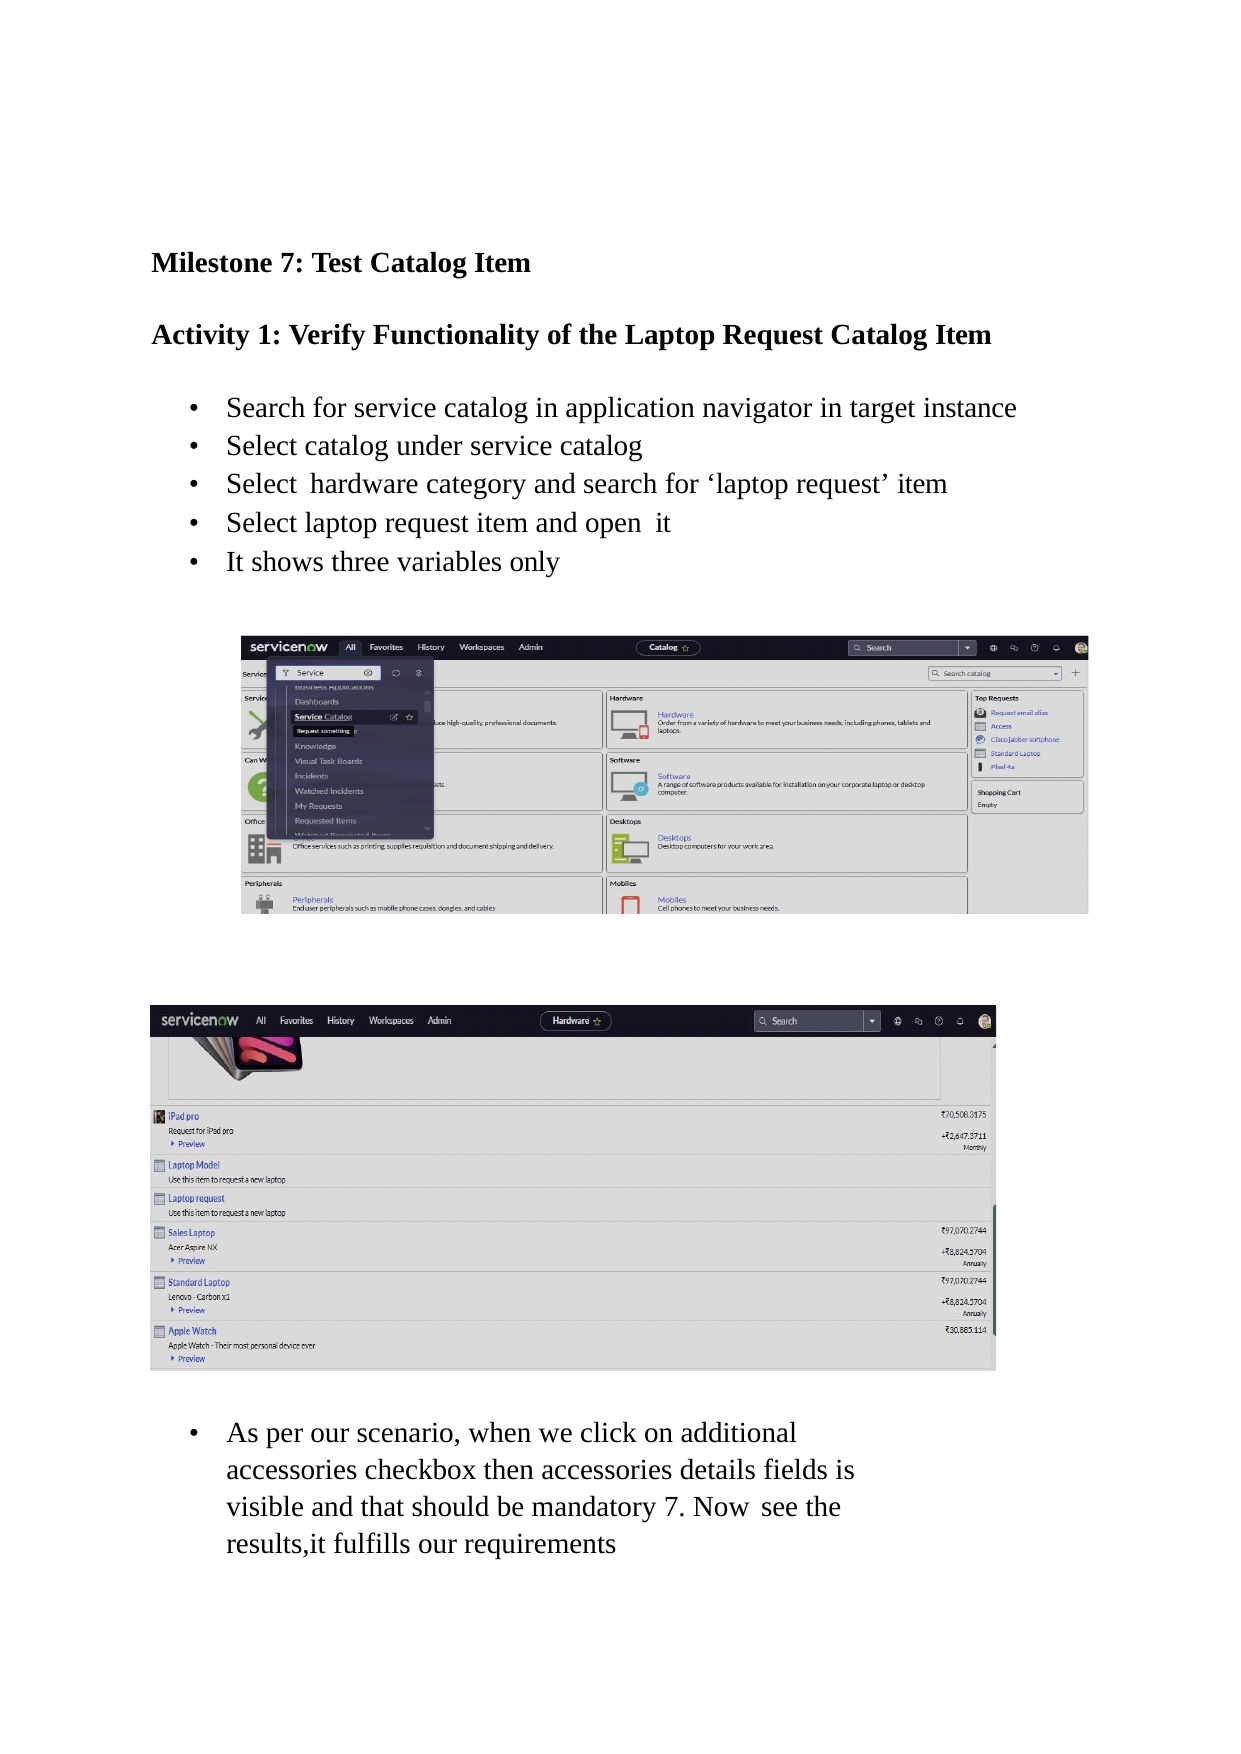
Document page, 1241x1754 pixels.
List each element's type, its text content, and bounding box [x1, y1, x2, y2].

text Activity 1: Verify Functionality of the Laptop Request Catalog Item [151, 317, 1090, 351]
list Search for service catalog in application navigator in target instance [188, 390, 1090, 423]
picture [241, 635, 1089, 914]
list Select catalog under service catalog [188, 428, 1090, 462]
list Select laptop request item and open it [188, 505, 1090, 539]
picture [150, 1005, 997, 1371]
text Milestone 7: Test Catalog Item [151, 245, 1090, 278]
list Select hardware category and search for ‘laptop request’ item [188, 467, 1090, 500]
list As per our scenario, when we click on additional accessories checkbox then accessories details fields is visible and that should be mandatory 7. Now see the results,it fulfills our requirements [188, 1415, 924, 1559]
list It shows three variables only [188, 544, 1090, 577]
